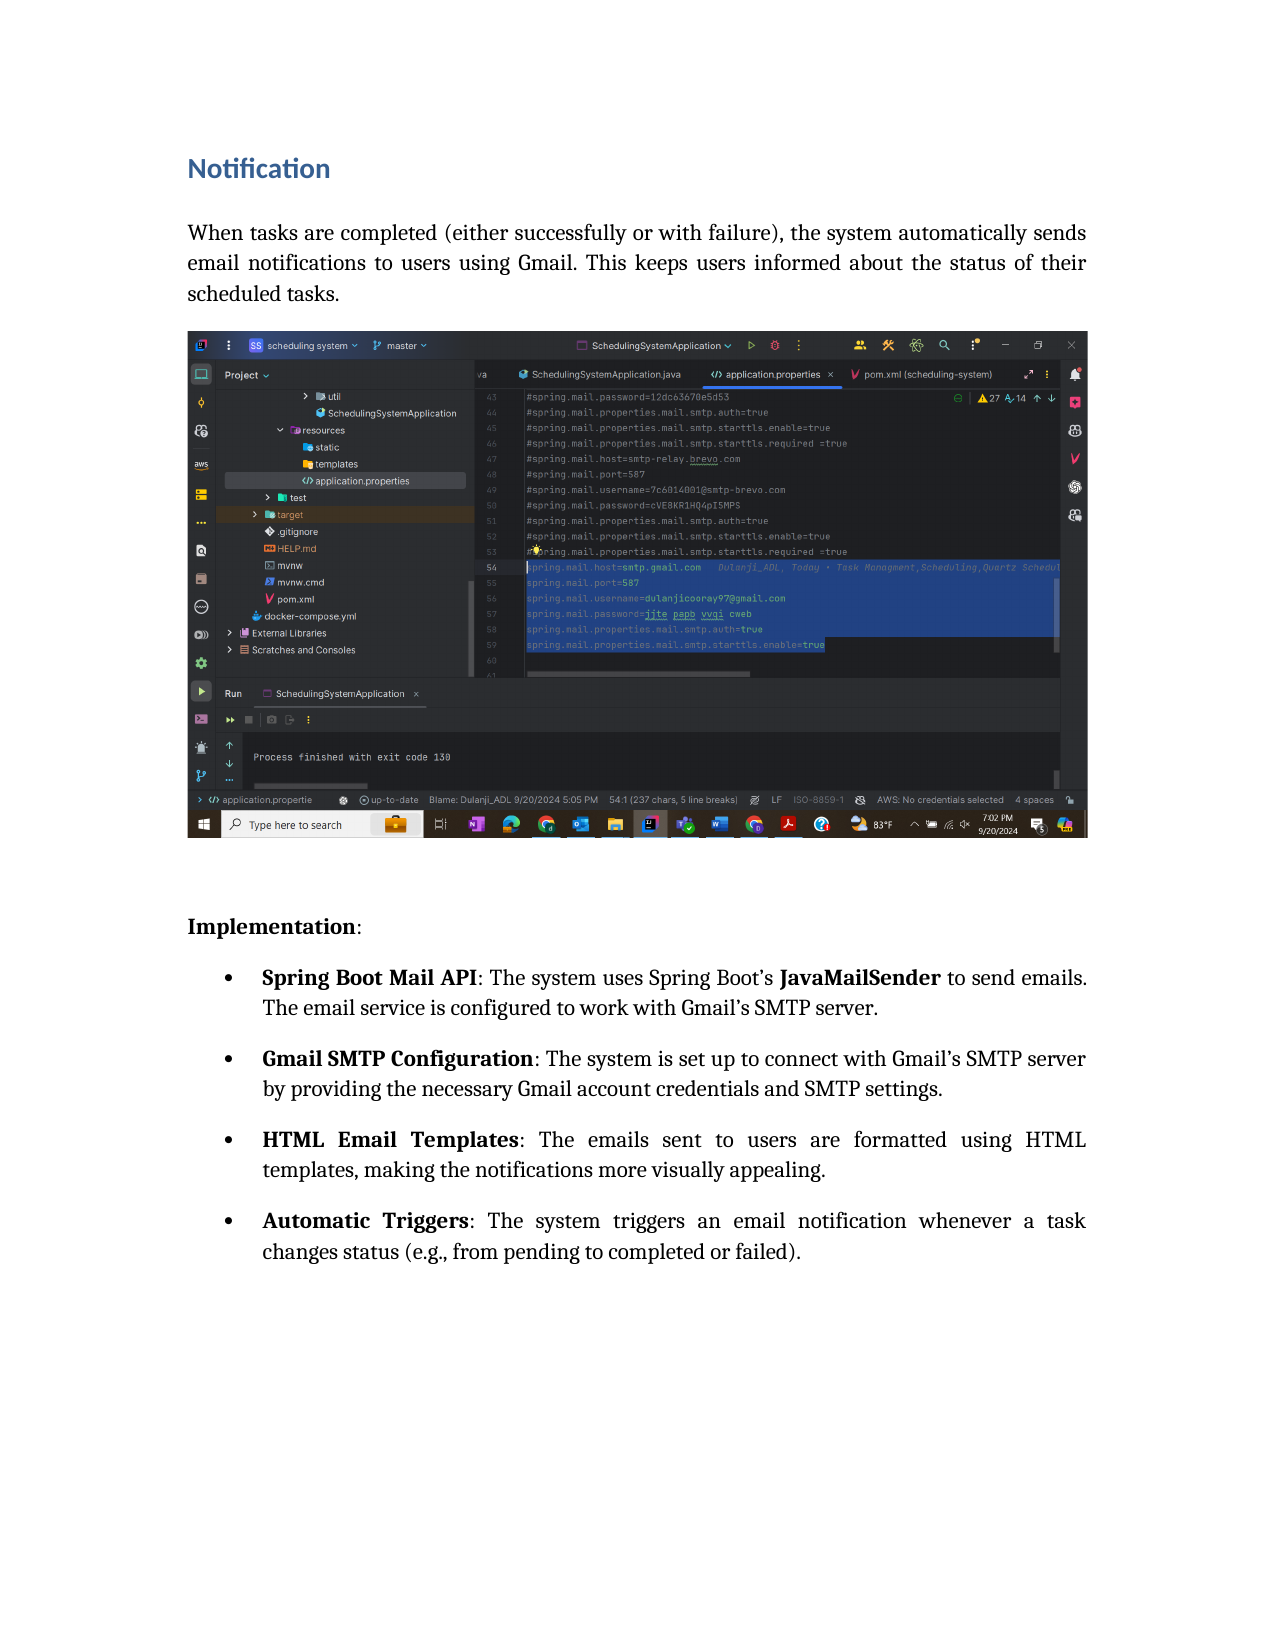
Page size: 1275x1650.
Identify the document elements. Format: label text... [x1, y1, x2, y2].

list Gmail SMTP Configuration: The system is set up to connect with Gmail’s SMTP server by providing the necessary Gmail account credentials and SMTP settings. [225, 1046, 1087, 1102]
list HTML Email Templates: The emails sent to users are formatted using HTML templates, making the notifications more visually appealing. [225, 1127, 1087, 1183]
list Spring Boot Mail API: The system uses Spring Boot’s JavaMailSender to send emails. The email service is configured to work with Gmail’s SMTP server. [225, 964, 1087, 1021]
picture [187, 331, 1088, 838]
text Implementation: [187, 913, 1087, 940]
text When tasks are completed (either successfully or with failure), the system automatically sends email notifications to users using Gmail. This keeps users informed about the status of their scheduled tasks. [187, 220, 1087, 307]
list Automatic Triggers: The system triggers an email notification whenever a task changes status (e.g., from pending to completed or failed). [225, 1208, 1087, 1265]
subtitle Notification [187, 150, 1087, 186]
